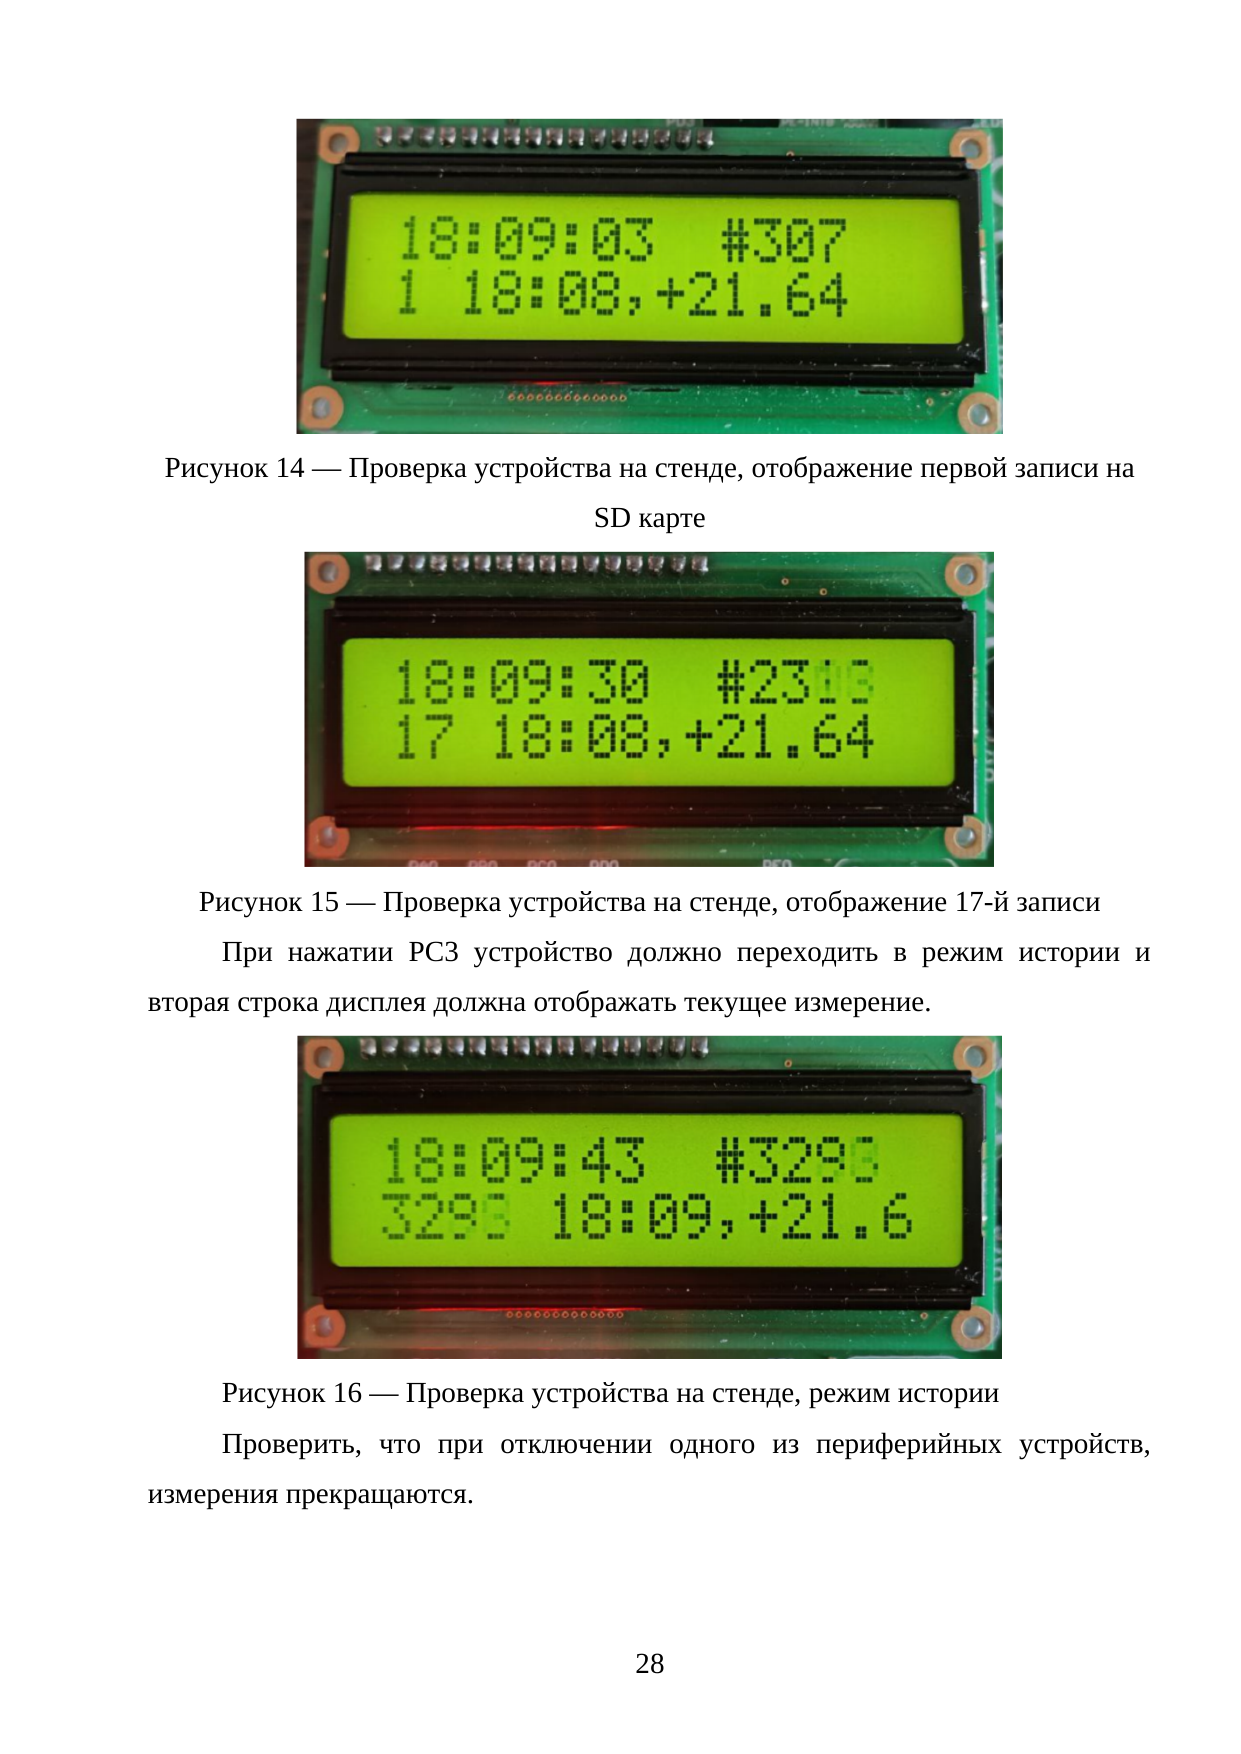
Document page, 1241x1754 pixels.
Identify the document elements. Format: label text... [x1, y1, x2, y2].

text Рисунок 14 — Проверка устройства на стенде, отображение первой записи на SD карте [148, 450, 1152, 534]
text Рисунок 16 — Проверка устройства на стенде, режим истории [148, 1376, 1152, 1409]
text Проверить, что при отключении одного из периферийных устройств, измерения прекращаются. [148, 1426, 1152, 1510]
picture [297, 119, 1002, 434]
picture [305, 552, 994, 867]
picture [298, 1036, 1002, 1359]
text Рисунок 15 — Проверка устройства на стенде, отображение 17-й записи [148, 884, 1152, 917]
text При нажатии PC3 устройство должно переходить в режим истории и вторая строка дисплея должна отображать текущее измерение. [148, 934, 1152, 1018]
